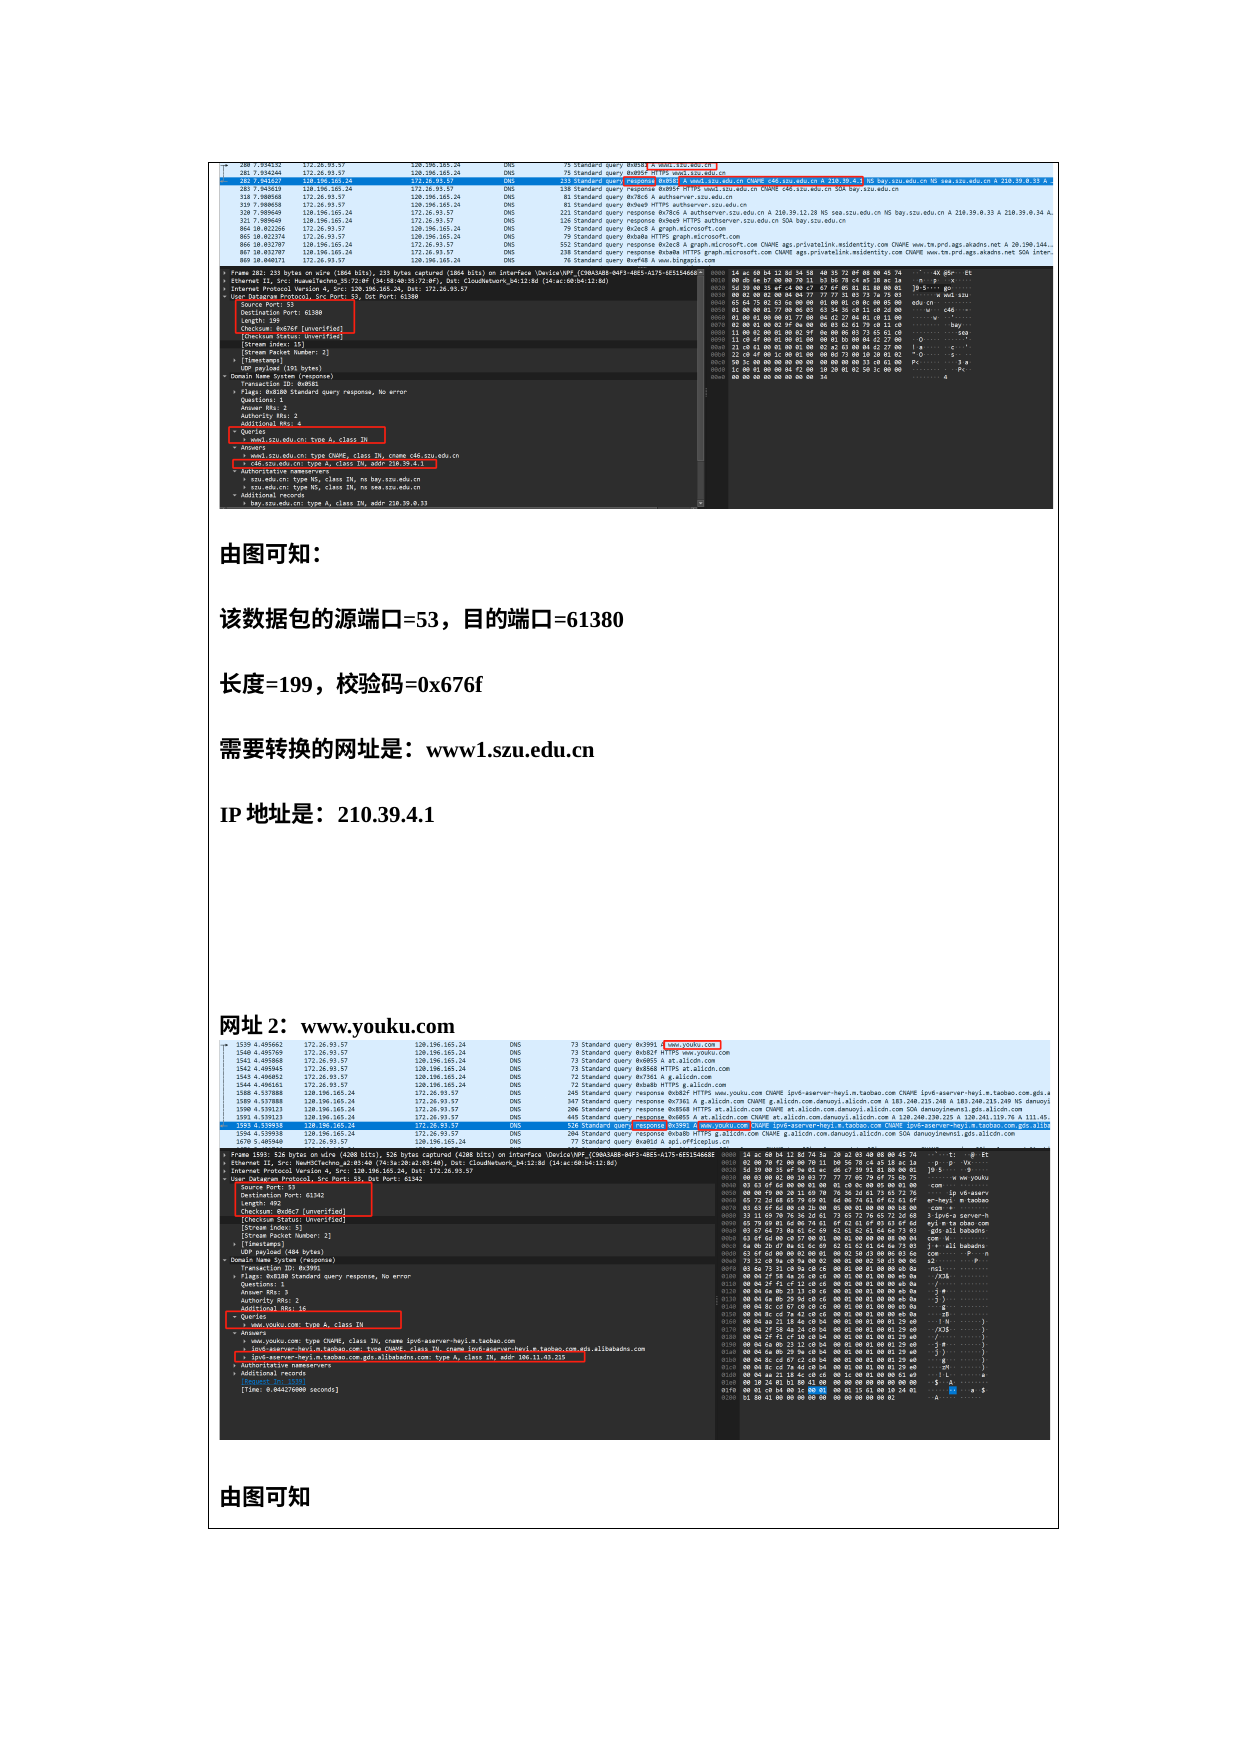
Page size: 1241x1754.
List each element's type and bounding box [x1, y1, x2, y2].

table_cell [209, 163, 1058, 1528]
picture [219, 163, 1054, 509]
picture [219, 1040, 1051, 1440]
